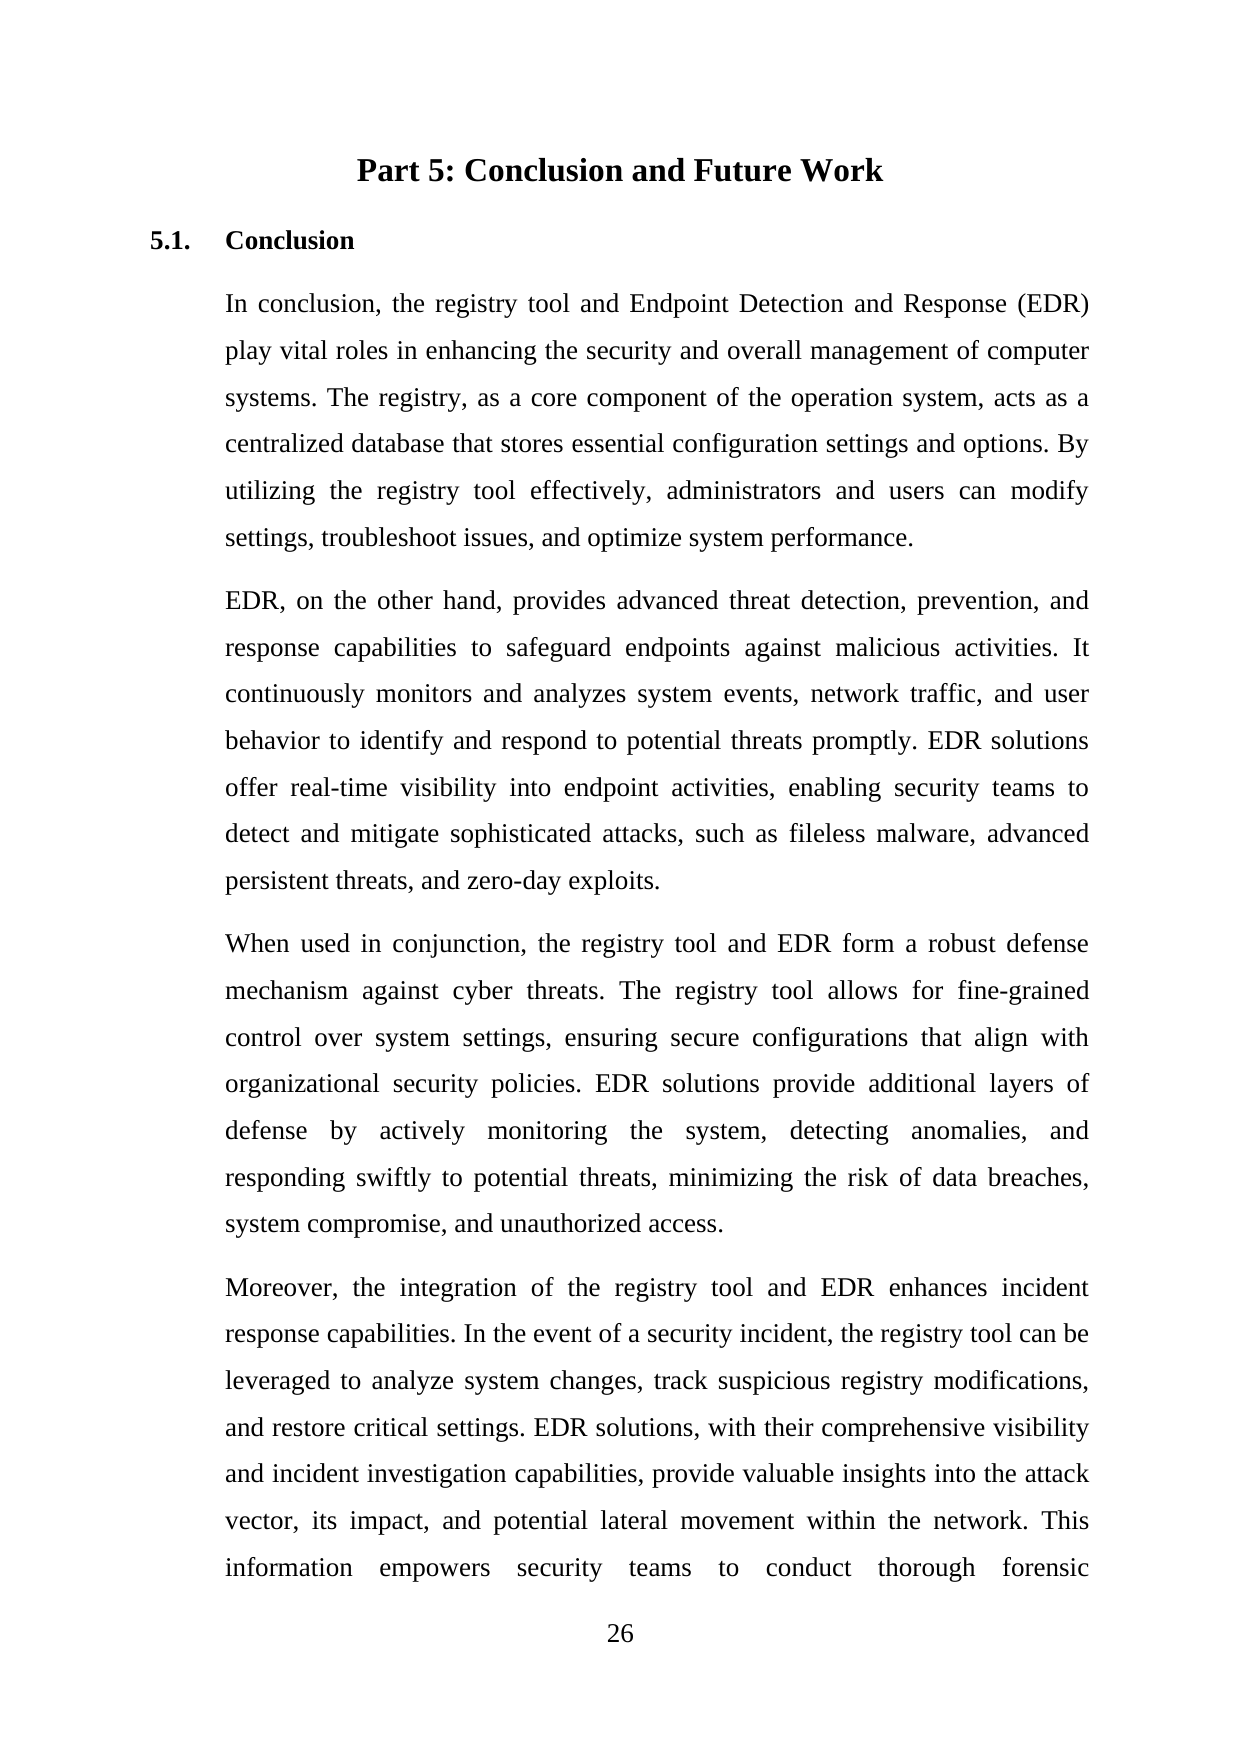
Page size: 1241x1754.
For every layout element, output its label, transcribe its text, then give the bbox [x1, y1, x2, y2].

text In conclusion, the registry tool and Endpoint Detection and Response (EDR) play vital roles in enhancing the security and overall management of computer systems. The registry, as a core component of the operation system, acts as a centralized database that stores essential configuration settings and options. By utilizing the registry tool effectively, administrators and users can modify settings, troubleshoot issues, and optimize system performance. [225, 287, 1090, 552]
text EDR, on the other hand, provides advanced threat detection, prevention, and response capabilities to safeguard endpoints against malicious activities. It continuously monitors and analyzes system events, network traffic, and user behavior to identify and respond to potential threats promptly. EDR solutions offer real-time visibility into endpoint activities, enabling security teams to detect and mitigate sophisticated attacks, such as fileless malware, advanced persistent threats, and zero-day exploits. [225, 584, 1090, 895]
text When used in conjunction, the registry tool and EDR form a robust defense mechanism against cyber threats. The registry tool allows for fine-grained control over system settings, ensuring secure configurations that align with organizational security policies. EDR solutions provide additional layers of defense by actively monitoring the system, detecting anomalies, and responding swiftly to potential threats, minimizing the risk of data breaches, system compromise, and unauthorized access. [225, 927, 1090, 1239]
text 5.1. Conclusion [150, 224, 1090, 255]
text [225, 1271, 1090, 1582]
text Part 5: Conclusion and Future Work [150, 150, 1090, 188]
